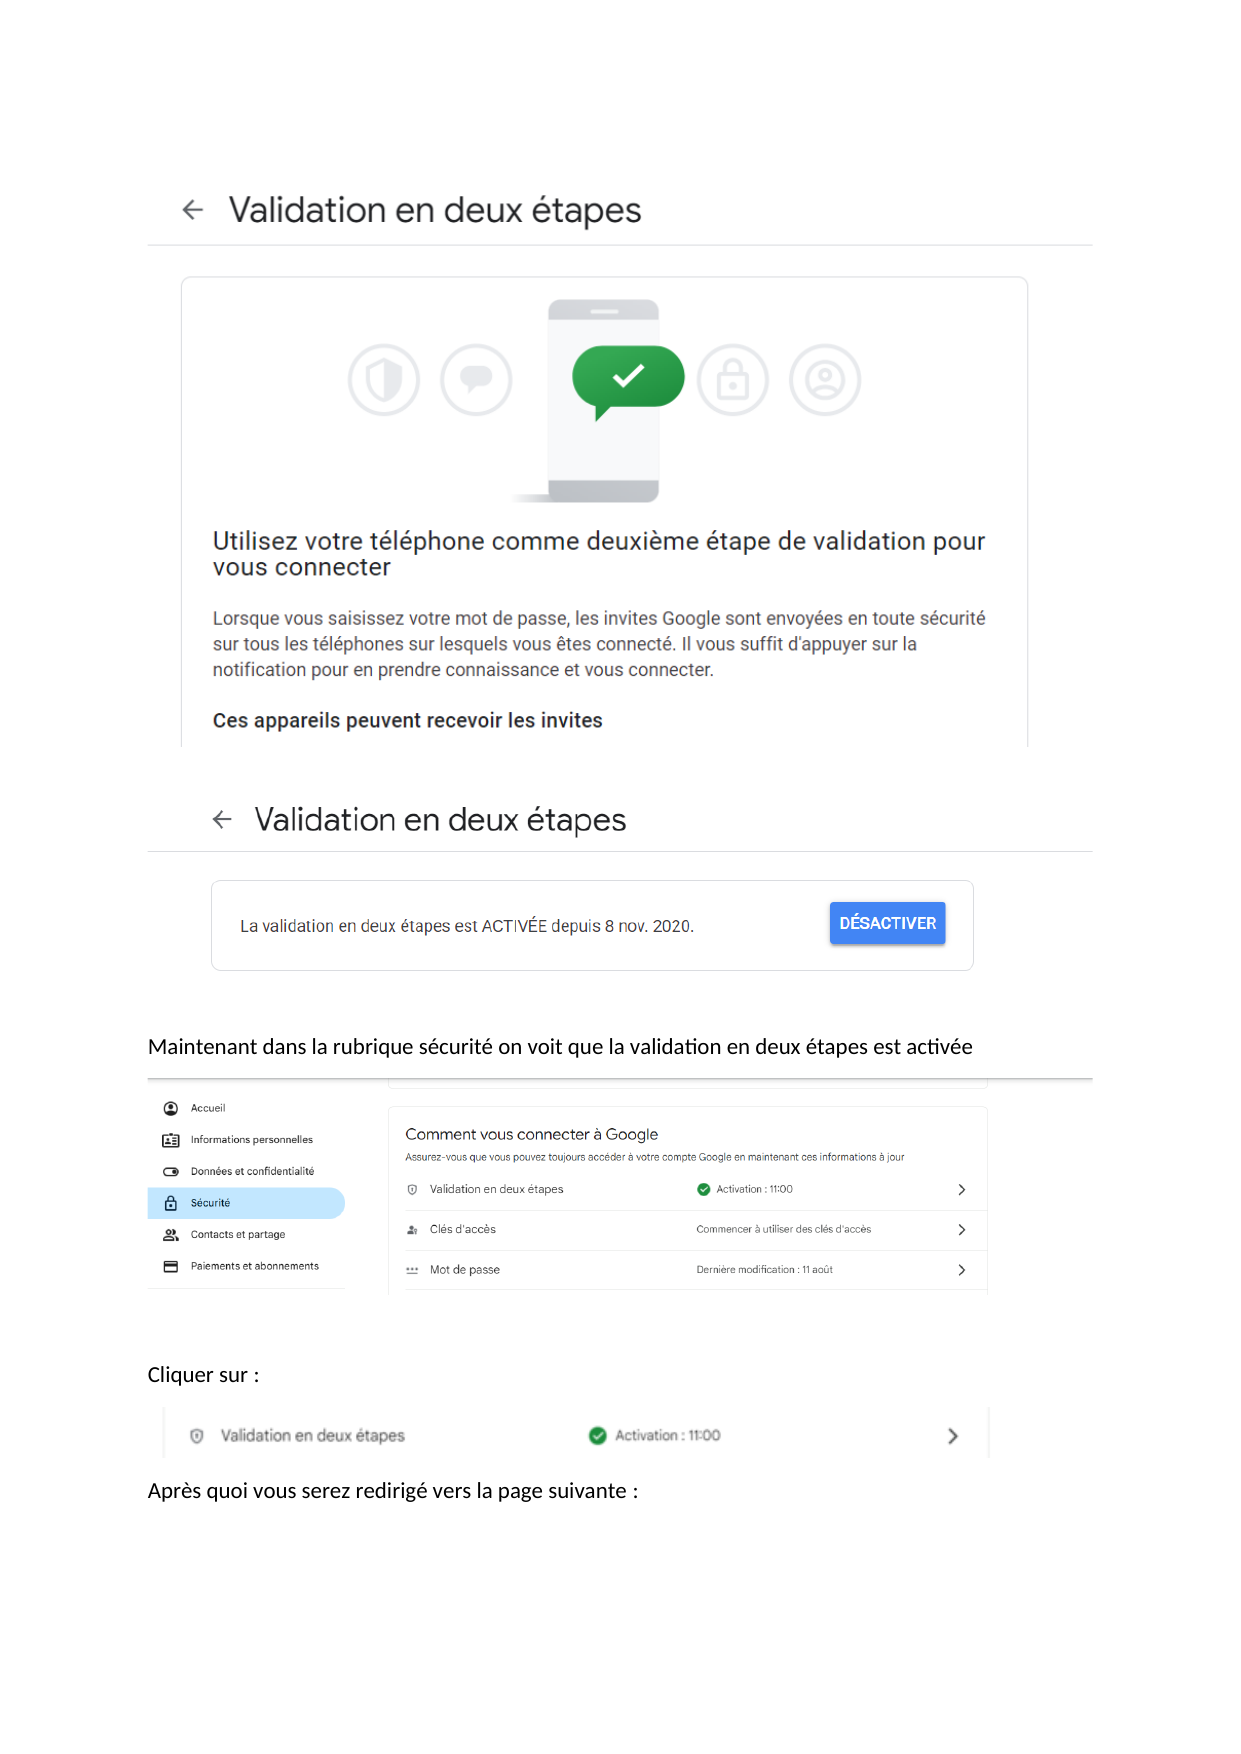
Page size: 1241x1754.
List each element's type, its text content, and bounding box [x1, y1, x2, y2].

picture [147, 765, 1093, 1014]
picture [147, 147, 1093, 747]
text Maintenant dans la rubrique sécurité on voit que la validation en deux étapes est activée [148, 1032, 1093, 1060]
text Cliquer sur : [148, 1361, 1093, 1388]
text Après quoi vous serez redirigé vers la page suivante : [148, 1476, 1093, 1504]
picture [147, 1078, 1093, 1295]
picture [147, 1407, 1001, 1458]
